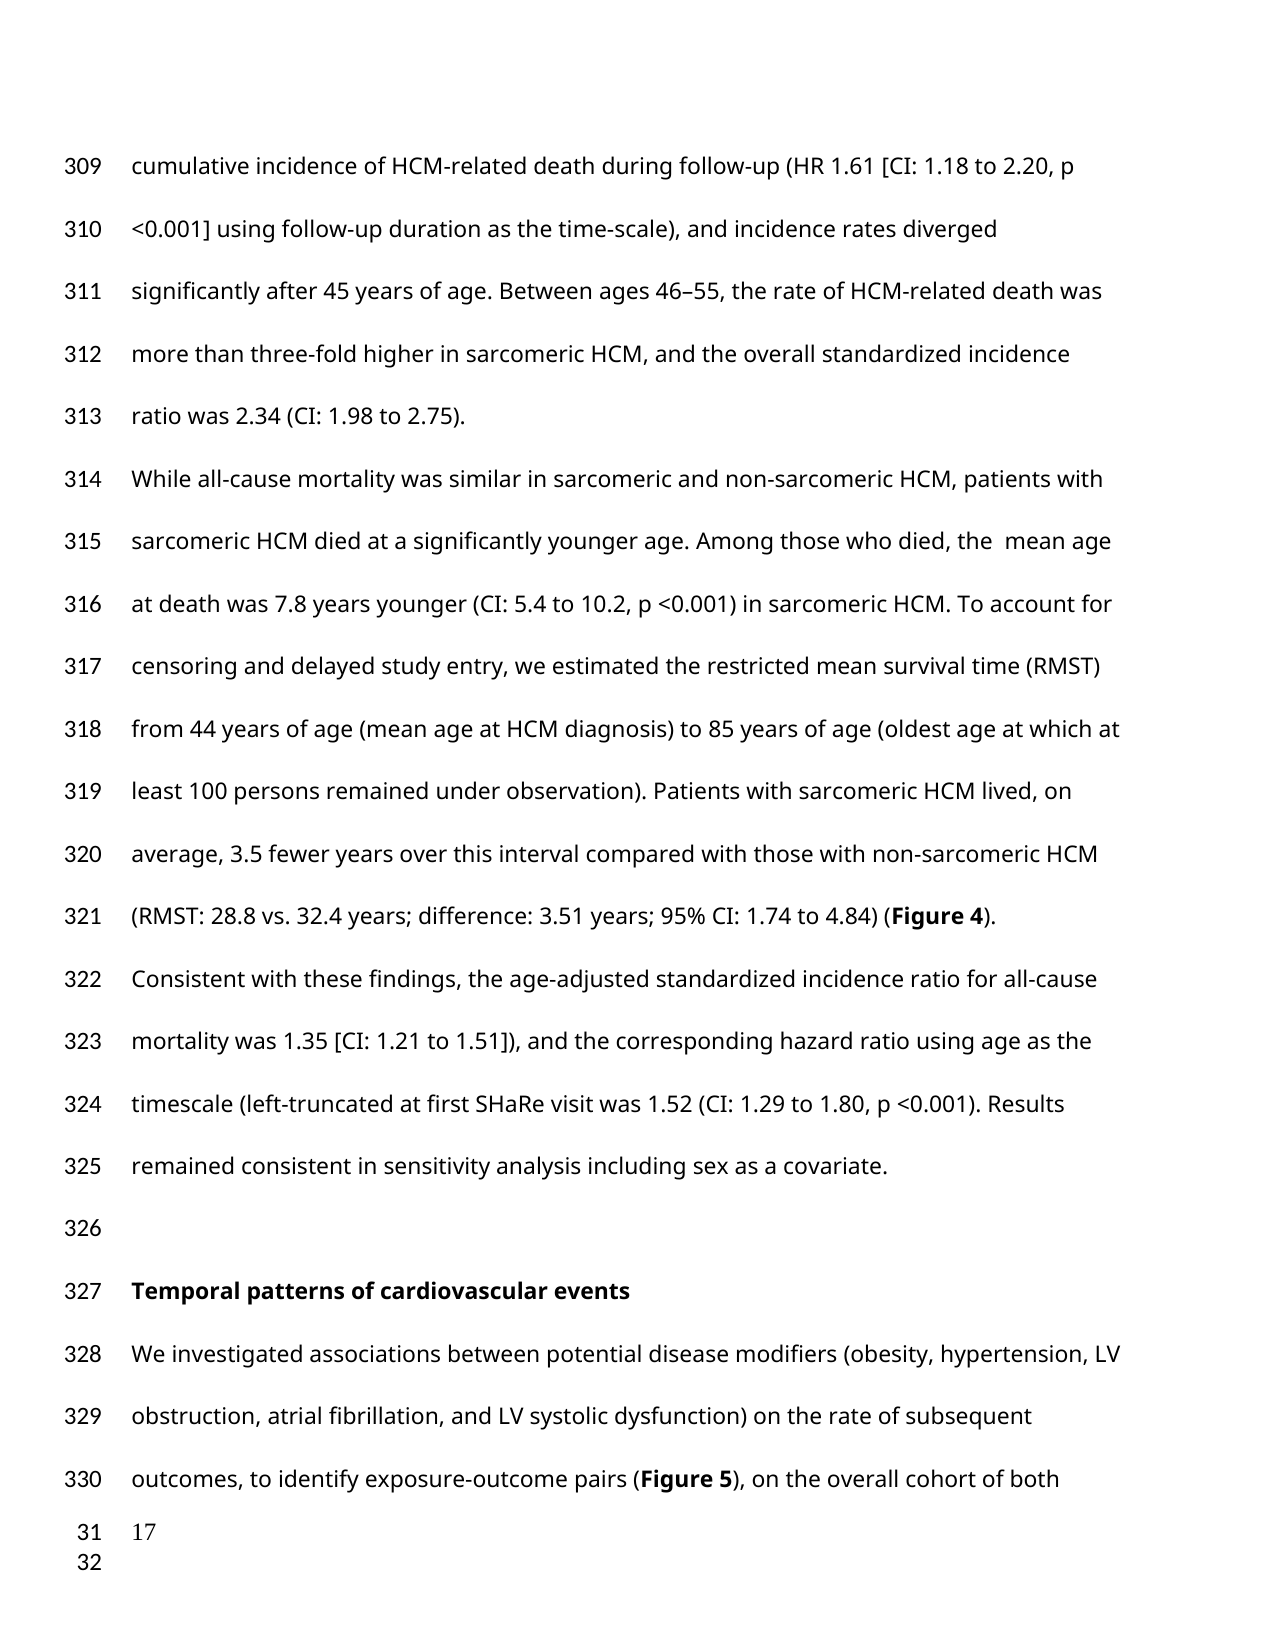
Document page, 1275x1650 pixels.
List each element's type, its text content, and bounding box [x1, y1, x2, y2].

text Consistent with these findings, the age-adjusted standardized incidence ratio for all-cause mortality was 1.35 [CI: 1.21 to 1.51]), and the corresponding hazard ratio using age as the timescale (left-truncated at first SHaRe visit was 1.52 (CI: 1.29 to 1.80, p <0.001). Results remained consistent in sensitivity analysis including sex as a covariate. [131, 962, 1125, 1181]
text Temporal patterns of cardiovascular events [131, 1275, 1125, 1306]
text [131, 1337, 1125, 1494]
text While all-cause mortality was similar in sarcomeric and non-sarcomeric HCM, patients with sarcomeric HCM died at a significantly younger age. Among those who died, the mean age at death was 7.8 years younger (CI: 5.4 to 10.2, p <0.001) in sarcomeric HCM. To account for censoring and delayed study entry, we estimated the restricted mean survival time (RMST) from 44 years of age (mean age at HCM diagnosis) to 85 years of age (oldest age at which at least 100 persons remained under observation). Patients with sarcomeric HCM lived, on average, 3.5 fewer years over this interval compared with those with non-sarcomeric HCM (RMST: 28.8 vs. 32.4 years; difference: 3.51 years; 95% CI: 1.74 to 4.84) (Figure 4). [131, 462, 1125, 931]
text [131, 150, 1125, 431]
